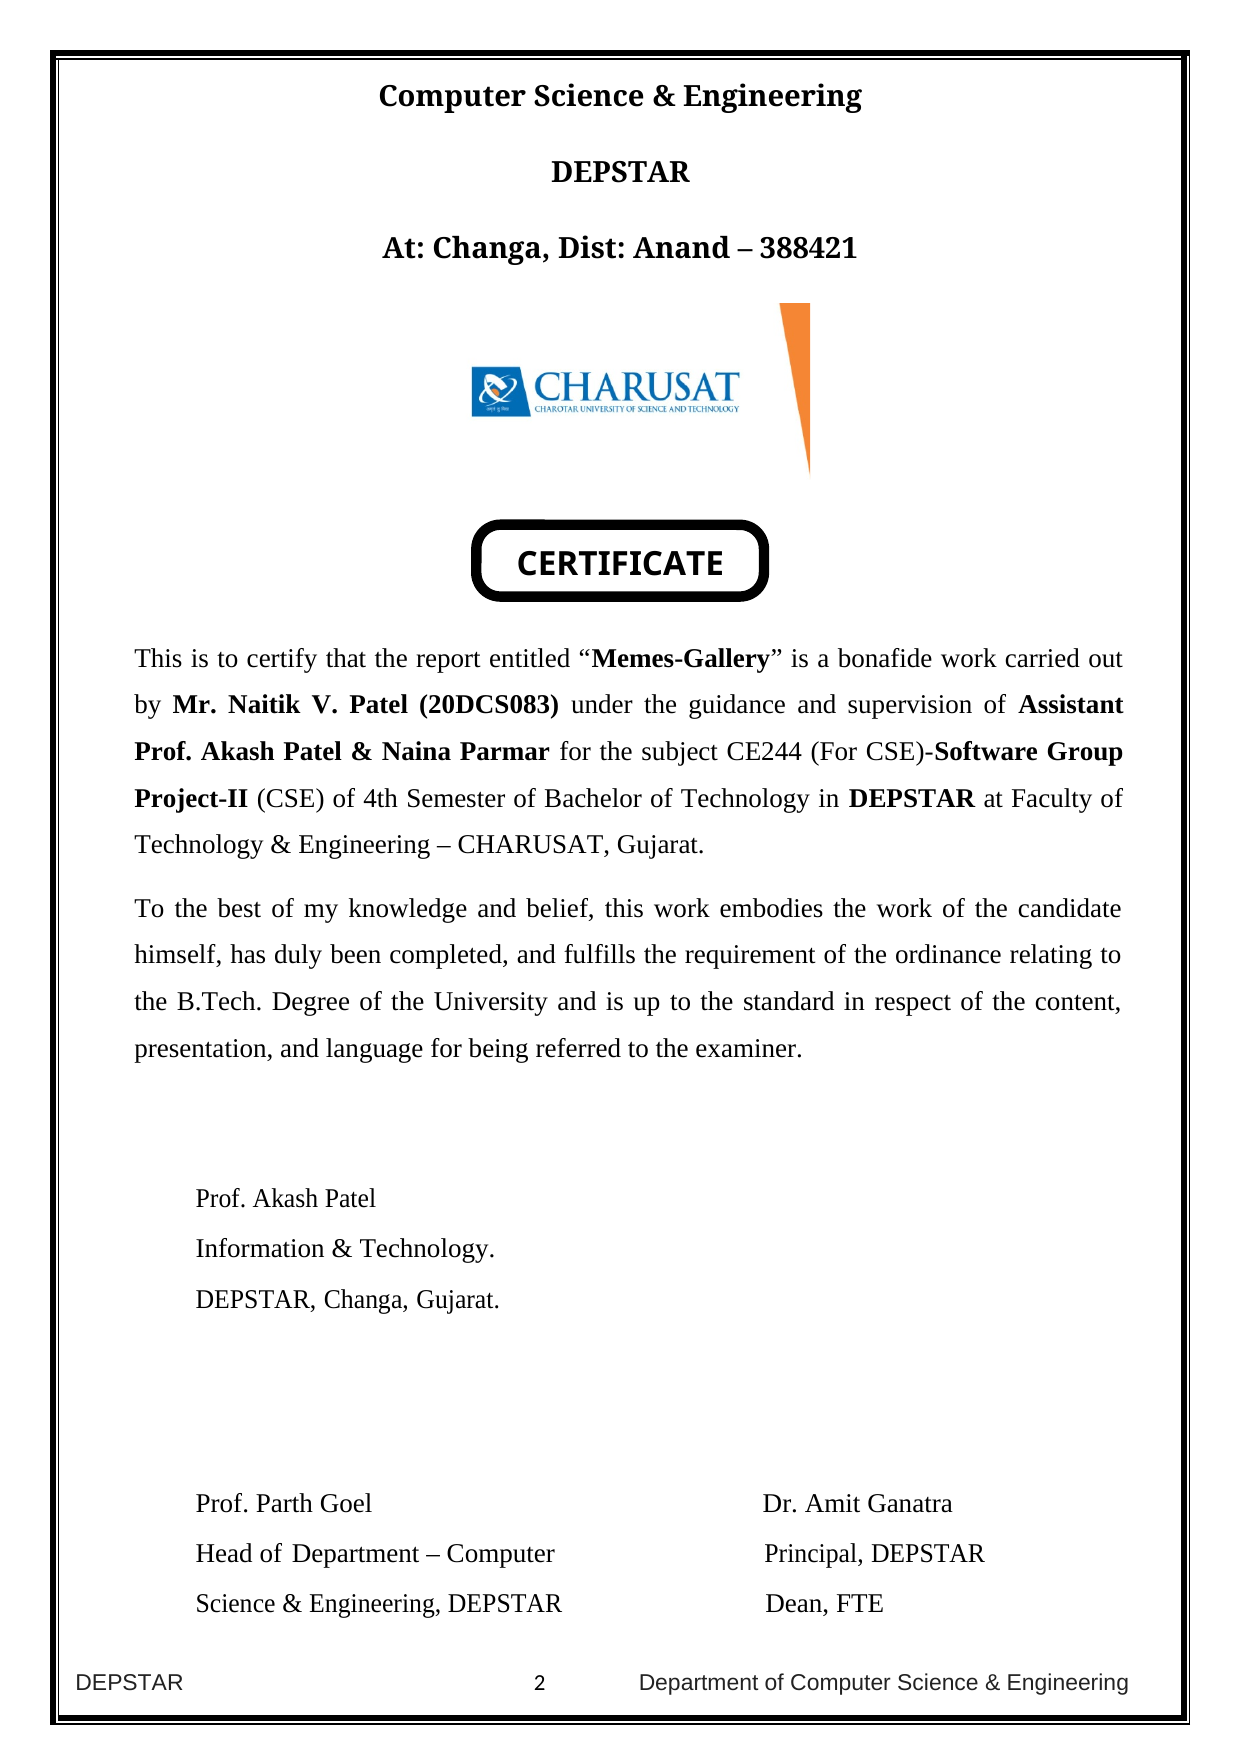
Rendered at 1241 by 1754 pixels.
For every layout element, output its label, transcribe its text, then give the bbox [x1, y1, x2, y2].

text DEPSTAR [75, 151, 1165, 191]
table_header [124, 1158, 1165, 1637]
picture [400, 303, 811, 480]
text At: Changa, Dist: Anand – 388421 [75, 227, 1165, 267]
text This is to certify that the report entitled “Memes-Gallery” is a bonafide work carried out by Mr. Naitik V. Patel (20DCS083) under the guidance and supervision of Assistant Prof. Akash Patel & Naina Parmar for the subject CE244 (For CSE)-Software Group Project-II (CSE) of 4th Semester of Bachelor of Technology in DEPSTAR at Faculty of Technology & Engineering – CHARUSAT, Gujarat. [134, 642, 1123, 859]
text Computer Science & Engineering [75, 75, 1165, 115]
text To the best of my knowledge and belief, this work embodies the work of the candidate himself, has duly been completed, and fulfills the requirement of the ordinance relating to the B.Tech. Degree of the University and is up to the standard in respect of the content, presentation, and language for being referred to the examiner. [134, 892, 1123, 1063]
